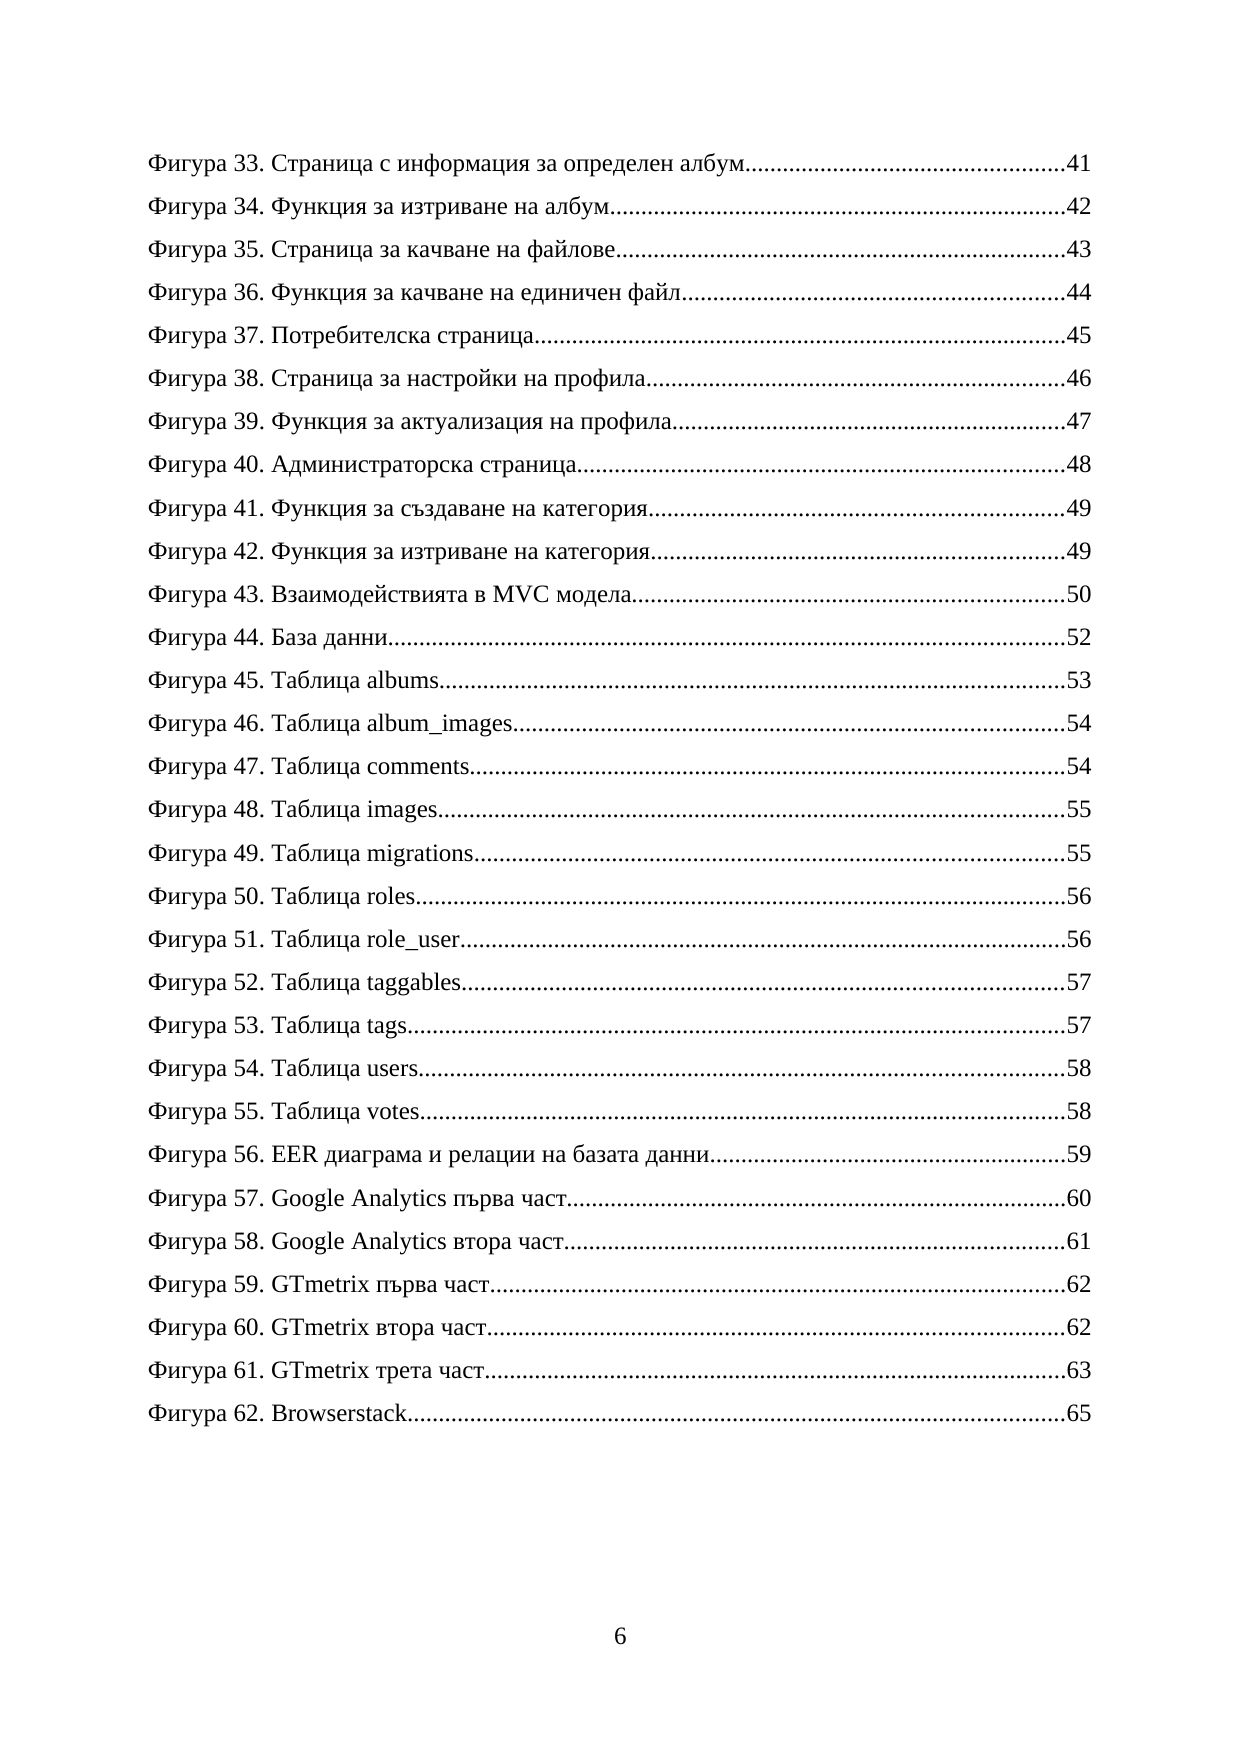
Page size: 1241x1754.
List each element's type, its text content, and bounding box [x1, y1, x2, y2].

text Фигура 59. GTmetrix първа част 62 [148, 1269, 1092, 1298]
text Фигура 34. Функция за изтриване на албум 42 [148, 191, 1092, 219]
text Фигура 33. Страница с информация за определен албум 41 [148, 148, 1092, 176]
text Фигура 54. Таблица users 58 [148, 1053, 1092, 1082]
text Фигура 50. Таблица roles 56 [148, 881, 1092, 909]
text Фигура 40. Администраторска страница 48 [148, 449, 1092, 478]
text Фигура 55. Таблица votes 58 [148, 1096, 1092, 1125]
text Фигура 62. Browserstack 65 [148, 1398, 1092, 1427]
text Фигура 38. Страница за настройки на профила 46 [148, 363, 1092, 392]
text Фигура 53. Таблица tags 57 [148, 1010, 1092, 1039]
text Фигура 58. Google Analytics втора част 61 [148, 1226, 1092, 1254]
text Фигура 61. GTmetrix трета част 63 [148, 1355, 1092, 1384]
text Фигура 37. Потребителска страница 45 [148, 320, 1092, 349]
text Фигура 60. GTmetrix втора част 62 [148, 1312, 1092, 1341]
text Фигура 56. EER диаграма и релации на базата данни 59 [148, 1139, 1092, 1168]
text Фигура 51. Таблица role_user 56 [148, 924, 1092, 953]
text Фигура 43. Взаимодействията в MVC модела 50 [148, 579, 1092, 608]
text Фигура 39. Функция за актуализация на профила 47 [148, 406, 1092, 435]
text Фигура 46. Таблица album_images 54 [148, 708, 1092, 737]
text Фигура 41. Функция за създаване на категория 49 [148, 493, 1092, 521]
text Фигура 44. База данни 52 [148, 622, 1092, 651]
text Фигура 45. Таблица albums 53 [148, 665, 1092, 694]
text Фигура 48. Таблица images 55 [148, 794, 1092, 823]
text Фигура 42. Функция за изтриване на категория 49 [148, 536, 1092, 564]
text Фигура 35. Страница за качване на файлове 43 [148, 234, 1092, 263]
text Фигура 47. Таблица comments 54 [148, 751, 1092, 780]
text Фигура 36. Функция за качване на единичен файл 44 [148, 277, 1092, 306]
text Фигура 57. Google Analytics първа част 60 [148, 1183, 1092, 1211]
text Фигура 52. Таблица taggables 57 [148, 967, 1092, 996]
text Фигура 49. Таблица migrations 55 [148, 838, 1092, 866]
